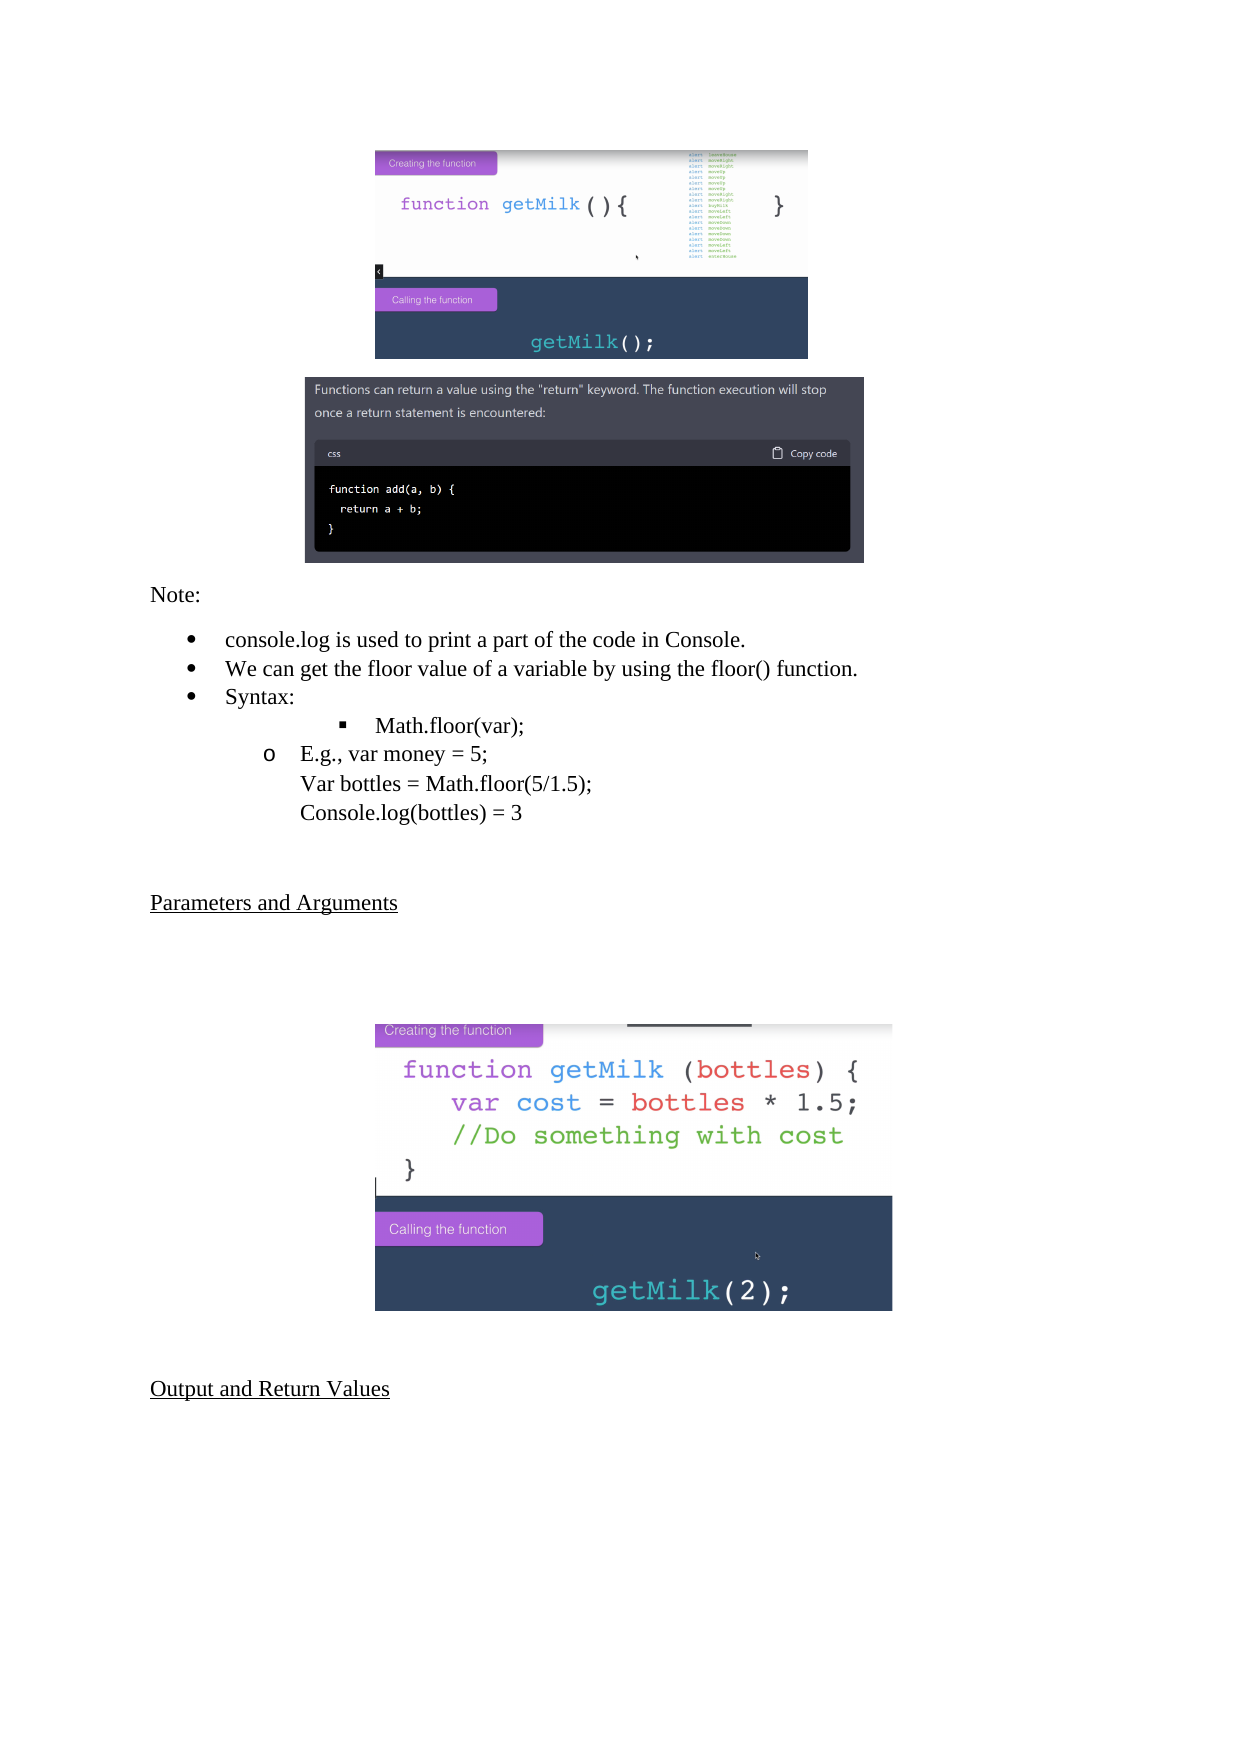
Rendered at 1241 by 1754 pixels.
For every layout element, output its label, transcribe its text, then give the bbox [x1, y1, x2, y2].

text Parameters and Arguments [150, 889, 1090, 916]
list console.log is used to print a part of the code in Console. [187, 626, 1090, 653]
picture [304, 377, 864, 563]
list Math.floor(var); [337, 712, 1090, 738]
picture [375, 1024, 893, 1311]
list Var bottles = Math.floor(5/1.5); [300, 771, 1090, 797]
list Syntax: [187, 683, 1090, 709]
picture [375, 150, 808, 359]
text Note: [150, 581, 1090, 608]
list E.g., var money = 5; [262, 740, 1090, 768]
list Console.log(bottles) = 3 [300, 799, 1090, 825]
list We can get the floor value of a variable by using the floor() function. [187, 655, 1090, 681]
text Output and Return Values [150, 1374, 1090, 1401]
